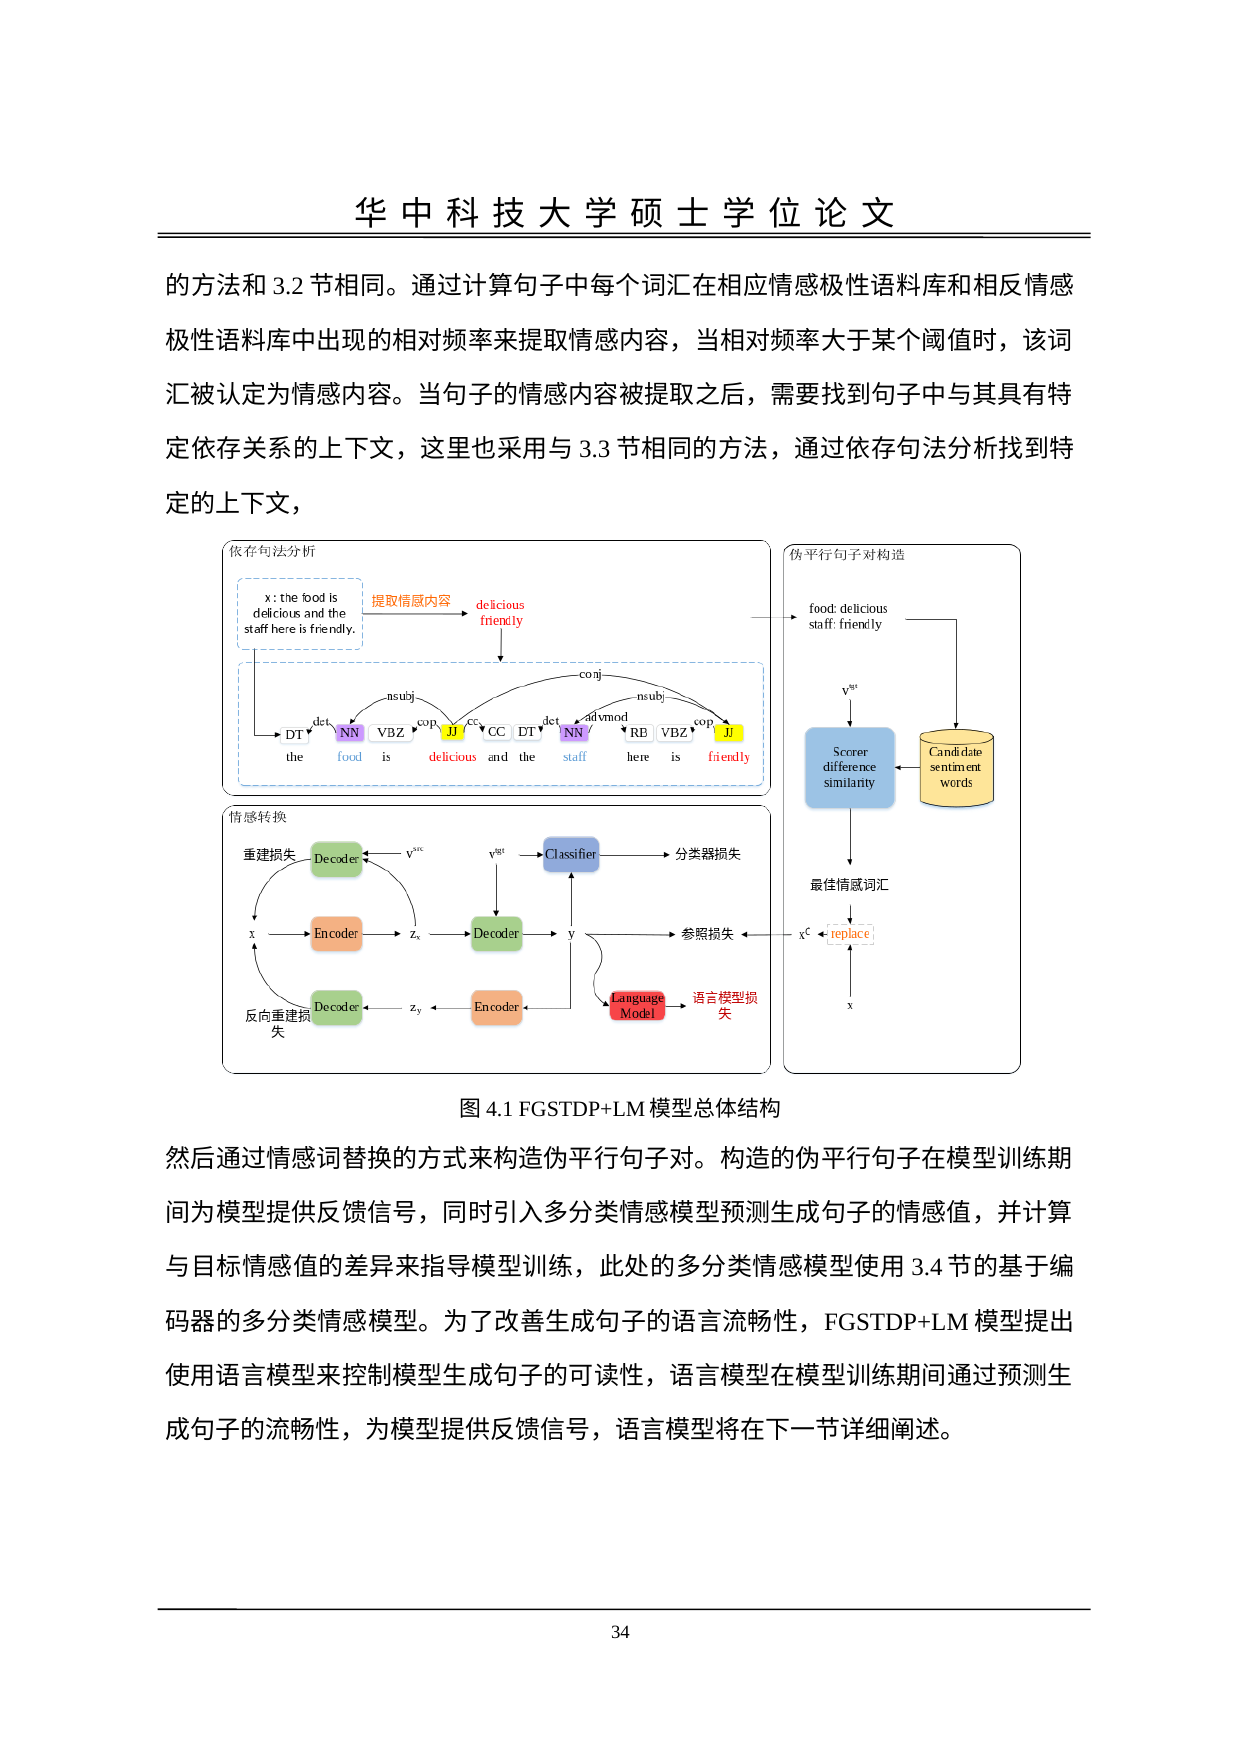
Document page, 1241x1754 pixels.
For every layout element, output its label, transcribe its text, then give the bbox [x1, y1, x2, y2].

text 然后通过情感词替换的方式来构造伪平行句子对。构造的伪平行句子在模型训练期间为模型提供反馈信号，同时引入多分类情感模型预测生成句子的情感值，并计算与目标情感值的差异来指导模型训练，此处的多分类情感模型使用3.4节的基于编码器的多分类情感模型。为了改善生成句子的语言流畅性，FGSTDP+LM模型提出使用语言模型来控制模型生成句子的可读性，语言模型在模型训练期间通过预测生成句子的流畅性，为模型提供反馈信号，语言模型将在下一节详细阐述。 [165, 1138, 1075, 1446]
text 图4.1 FGSTDP+LM模型总体结构 [165, 1091, 1075, 1122]
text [165, 266, 1075, 519]
